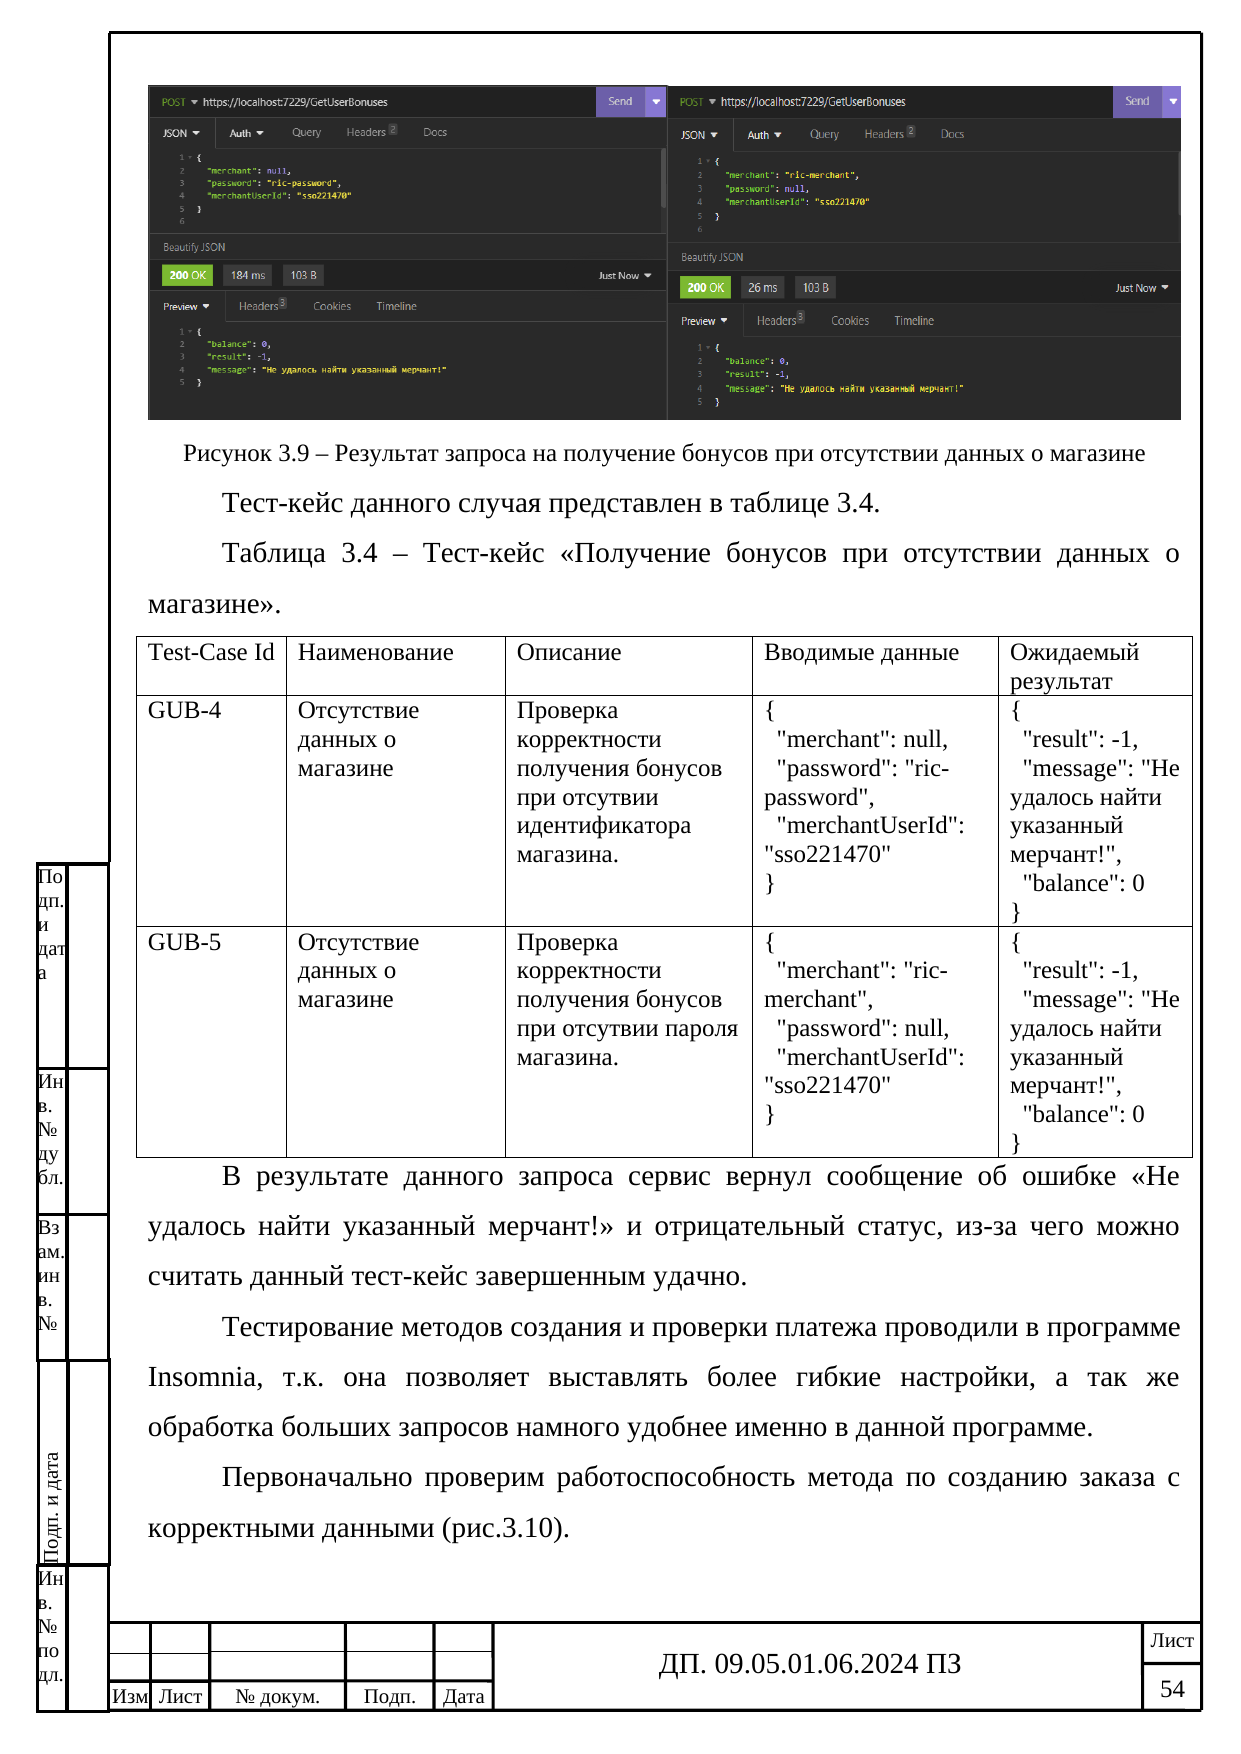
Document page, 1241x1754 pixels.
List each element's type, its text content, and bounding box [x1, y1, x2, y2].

table_cell { "result": -1, "message": "Не удалось найти указанный мерчант!", "balance": 0 } [999, 696, 1192, 926]
text В результате данного запроса сервис вернул сообщение об ошибке «Не удалось найти указанный мерчант!» и отрицательный статус, из-за чего можно считать данный тест-кейс завершенным удачно. [148, 1158, 1181, 1292]
table_cell { "result": -1, "message": "Не удалось найти указанный мерчант!", "balance": 0 } [999, 927, 1192, 1157]
table_header Наименование [287, 637, 505, 694]
table_header Test-Case Id [137, 637, 286, 694]
table_cell GUB-4 [137, 696, 286, 926]
table_cell Отсутствие данных о магазине [287, 927, 505, 1157]
text Рисунок 3.9 – Результат запроса на получение бонусов при отсутствии данных о магазине [148, 438, 1181, 467]
table_header Ожидаемый результат [999, 637, 1192, 694]
picture [148, 85, 1181, 420]
table_header Вводимые данные [753, 637, 998, 694]
text Тест-кейс данного случая представлен в таблице 3.4. [148, 485, 1181, 519]
table_cell GUB-5 [137, 927, 286, 1157]
text Тестирование методов создания и проверки платежа проводили в программе Insomnia, т.к. она позволяет выставлять более гибкие настройки, а так же обработка больших запросов намного удобнее именно в данной программе. [148, 1309, 1181, 1443]
table_header Описание [506, 637, 752, 694]
table_cell Проверка корректности получения бонусов при отсутвии идентификатора магазина. [506, 696, 752, 926]
table_cell Проверка корректности получения бонусов при отсутвии пароля магазина. [506, 927, 752, 1157]
text Таблица 3.4 – Тест-кейс «Получение бонусов при отсутствии данных о магазине». [148, 535, 1181, 619]
table_cell { "merchant": "ric-merchant", "password": null, "merchantUserId": "sso221470" } [753, 927, 998, 1157]
table_cell { "merchant": null, "password": "ric-password", "merchantUserId": "sso221470" } [753, 696, 998, 926]
table_cell Отсутствие данных о магазине [287, 696, 505, 926]
text Первоначально проверим работоспособность метода по созданию заказа с корректными данными (рис.3.10). [148, 1459, 1181, 1543]
